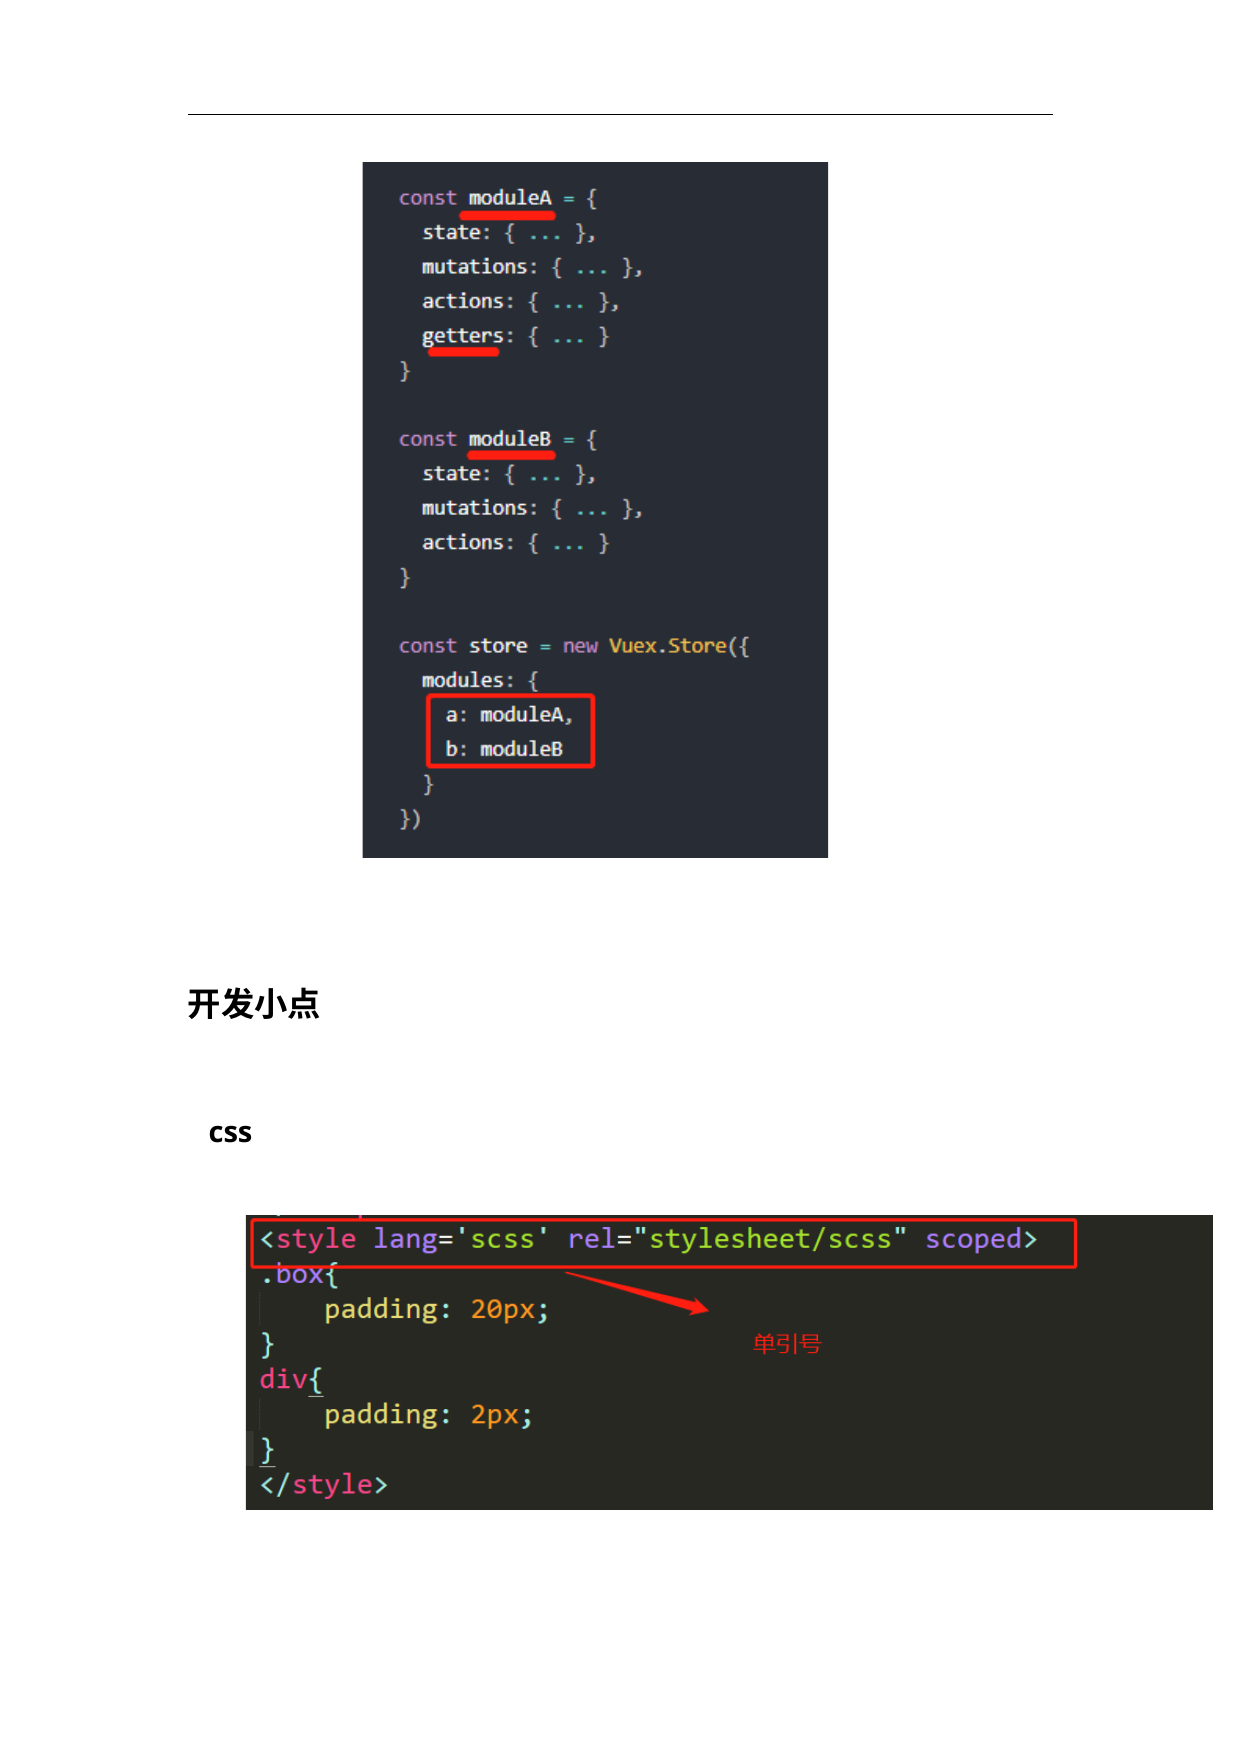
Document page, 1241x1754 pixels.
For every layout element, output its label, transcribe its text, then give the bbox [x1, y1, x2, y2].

subtitle 开发小点 [187, 969, 1053, 1034]
picture [245, 1215, 1213, 1510]
subtitle css [187, 1098, 1053, 1163]
picture [362, 162, 829, 858]
